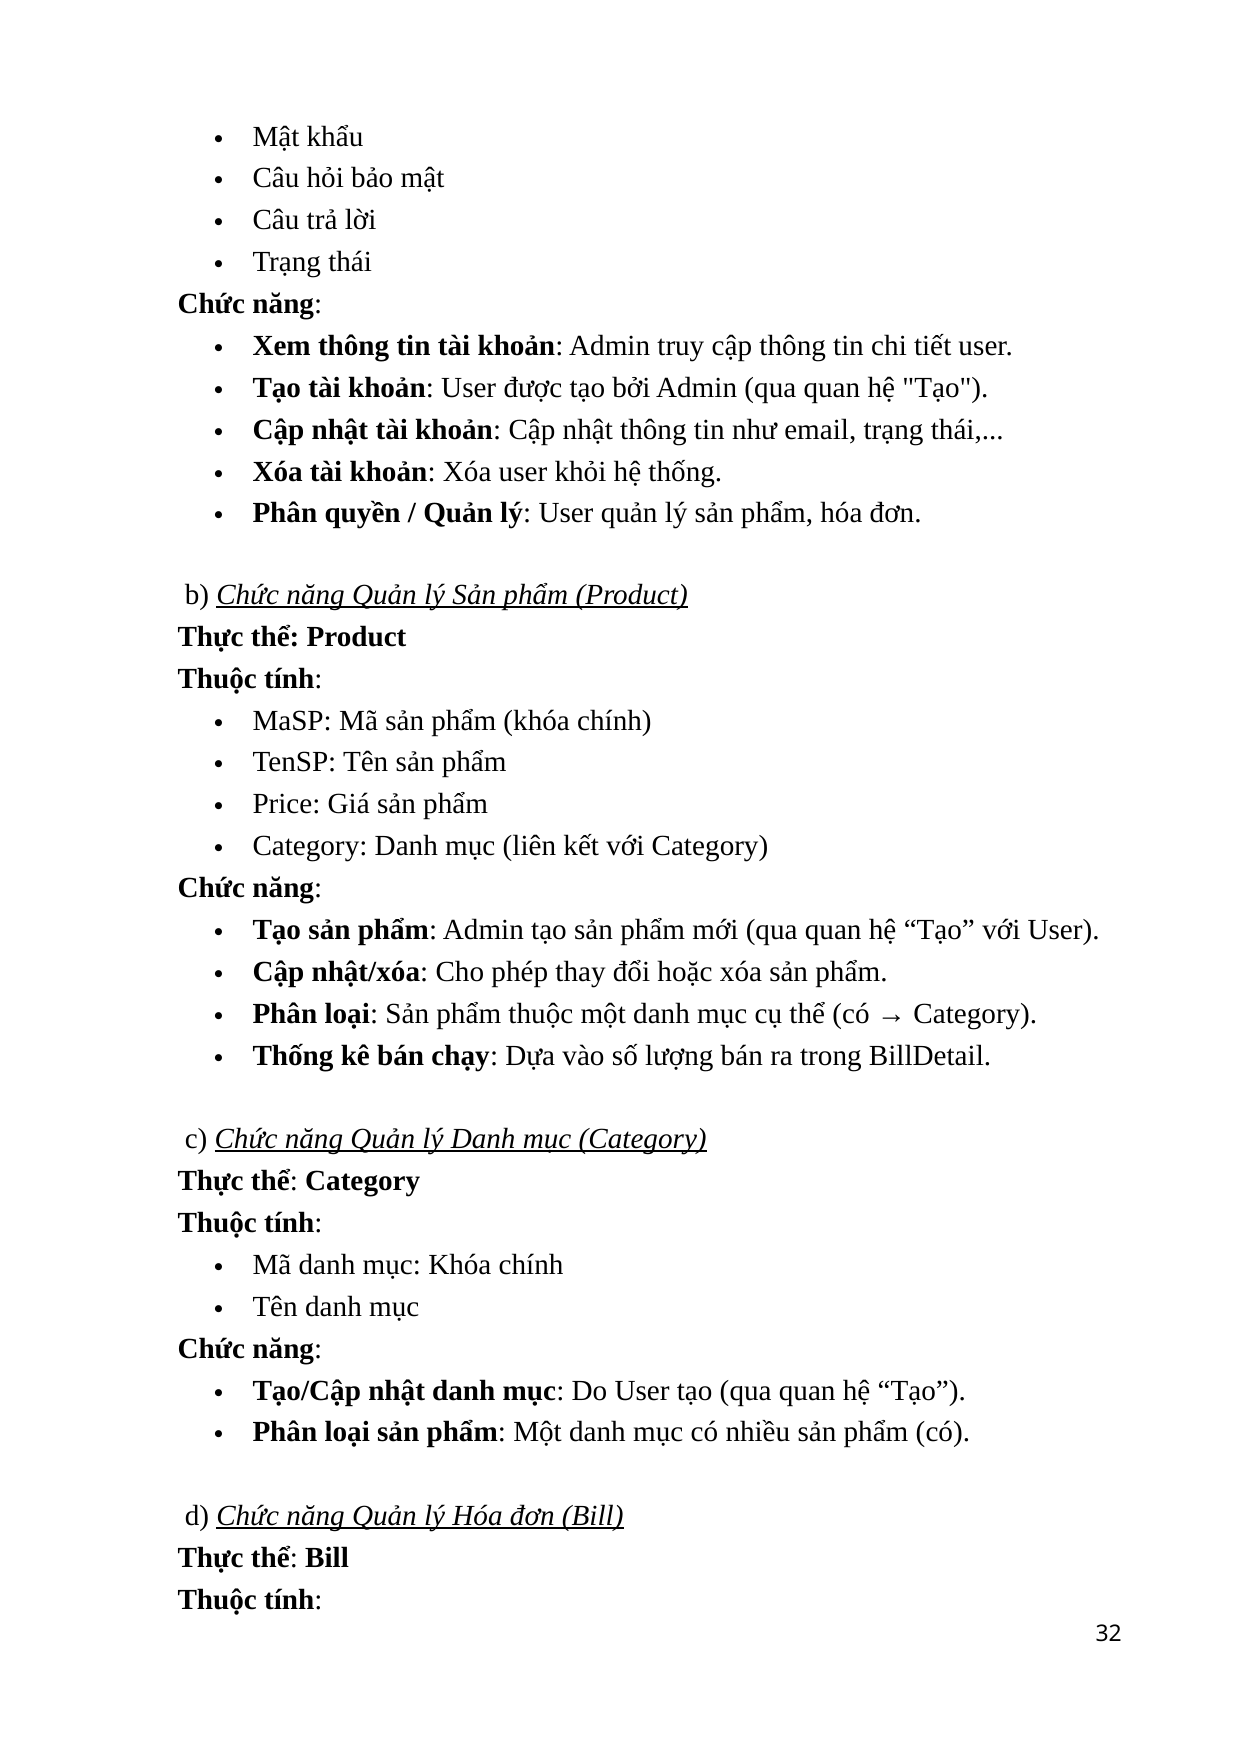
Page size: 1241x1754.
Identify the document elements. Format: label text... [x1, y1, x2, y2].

list Tên danh mục [215, 1289, 1121, 1322]
list Tạo sản phẩm: Admin tạo sản phẩm mới (qua quan hệ “Tạo” với User). [215, 912, 1121, 946]
list Câu hỏi bảo mật [215, 161, 1121, 194]
list Trạng thái [215, 244, 1121, 278]
list MaSP: Mã sản phẩm (khóa chính) [215, 703, 1121, 736]
list Phân loại: Sản phẩm thuộc một danh mục cụ thể (có → Category). [215, 996, 1121, 1029]
text Chức năng: [177, 870, 1121, 904]
text Chức năng: [177, 1331, 1121, 1364]
list Price: Giá sản phẩm [215, 786, 1121, 820]
text Thực thể: Category [177, 1163, 1121, 1197]
list Xem thông tin tài khoản: Admin truy cập thông tin chi tiết user. [215, 328, 1121, 362]
list Phân loại sản phẩm: Một danh mục có nhiều sản phẩm (có). [215, 1414, 1121, 1448]
text Thuộc tính: [177, 1582, 1121, 1616]
text b) Chức năng Quản lý Sản phẩm (Product) [177, 577, 1121, 611]
list Thống kê bán chạy: Dựa vào số lượng bán ra trong BillDetail. [215, 1038, 1121, 1071]
text c) Chức năng Quản lý Danh mục (Category) [177, 1121, 1121, 1155]
list Category: Danh mục (liên kết với Category) [215, 828, 1121, 862]
list Cập nhật tài khoản: Cập nhật thông tin như email, trạng thái,... [215, 412, 1121, 445]
text Thực thể: Product [177, 619, 1121, 652]
text Thực thể: Bill [177, 1540, 1121, 1574]
text Thuộc tính: [177, 661, 1121, 694]
text Thuộc tính: [177, 1205, 1121, 1239]
list Phân quyền / Quản lý: User quản lý sản phẩm, hóa đơn. [215, 496, 1121, 529]
list Xóa tài khoản: Xóa user khỏi hệ thống. [215, 454, 1121, 487]
list Tạo tài khoản: User được tạo bởi Admin (qua quan hệ "Tạo"). [215, 370, 1121, 403]
list Câu trả lời [215, 202, 1121, 236]
list Mã danh mục: Khóa chính [215, 1247, 1121, 1281]
list TenSP: Tên sản phẩm [215, 744, 1121, 778]
text Chức năng: [177, 286, 1121, 320]
list Cập nhật/xóa: Cho phép thay đổi hoặc xóa sản phẩm. [215, 954, 1121, 987]
list Tạo/Cập nhật danh mục: Do User tạo (qua quan hệ “Tạo”). [215, 1373, 1121, 1406]
text d) Chức năng Quản lý Hóa đơn (Bill) [177, 1498, 1121, 1532]
list Mật khẩu [215, 119, 1121, 152]
